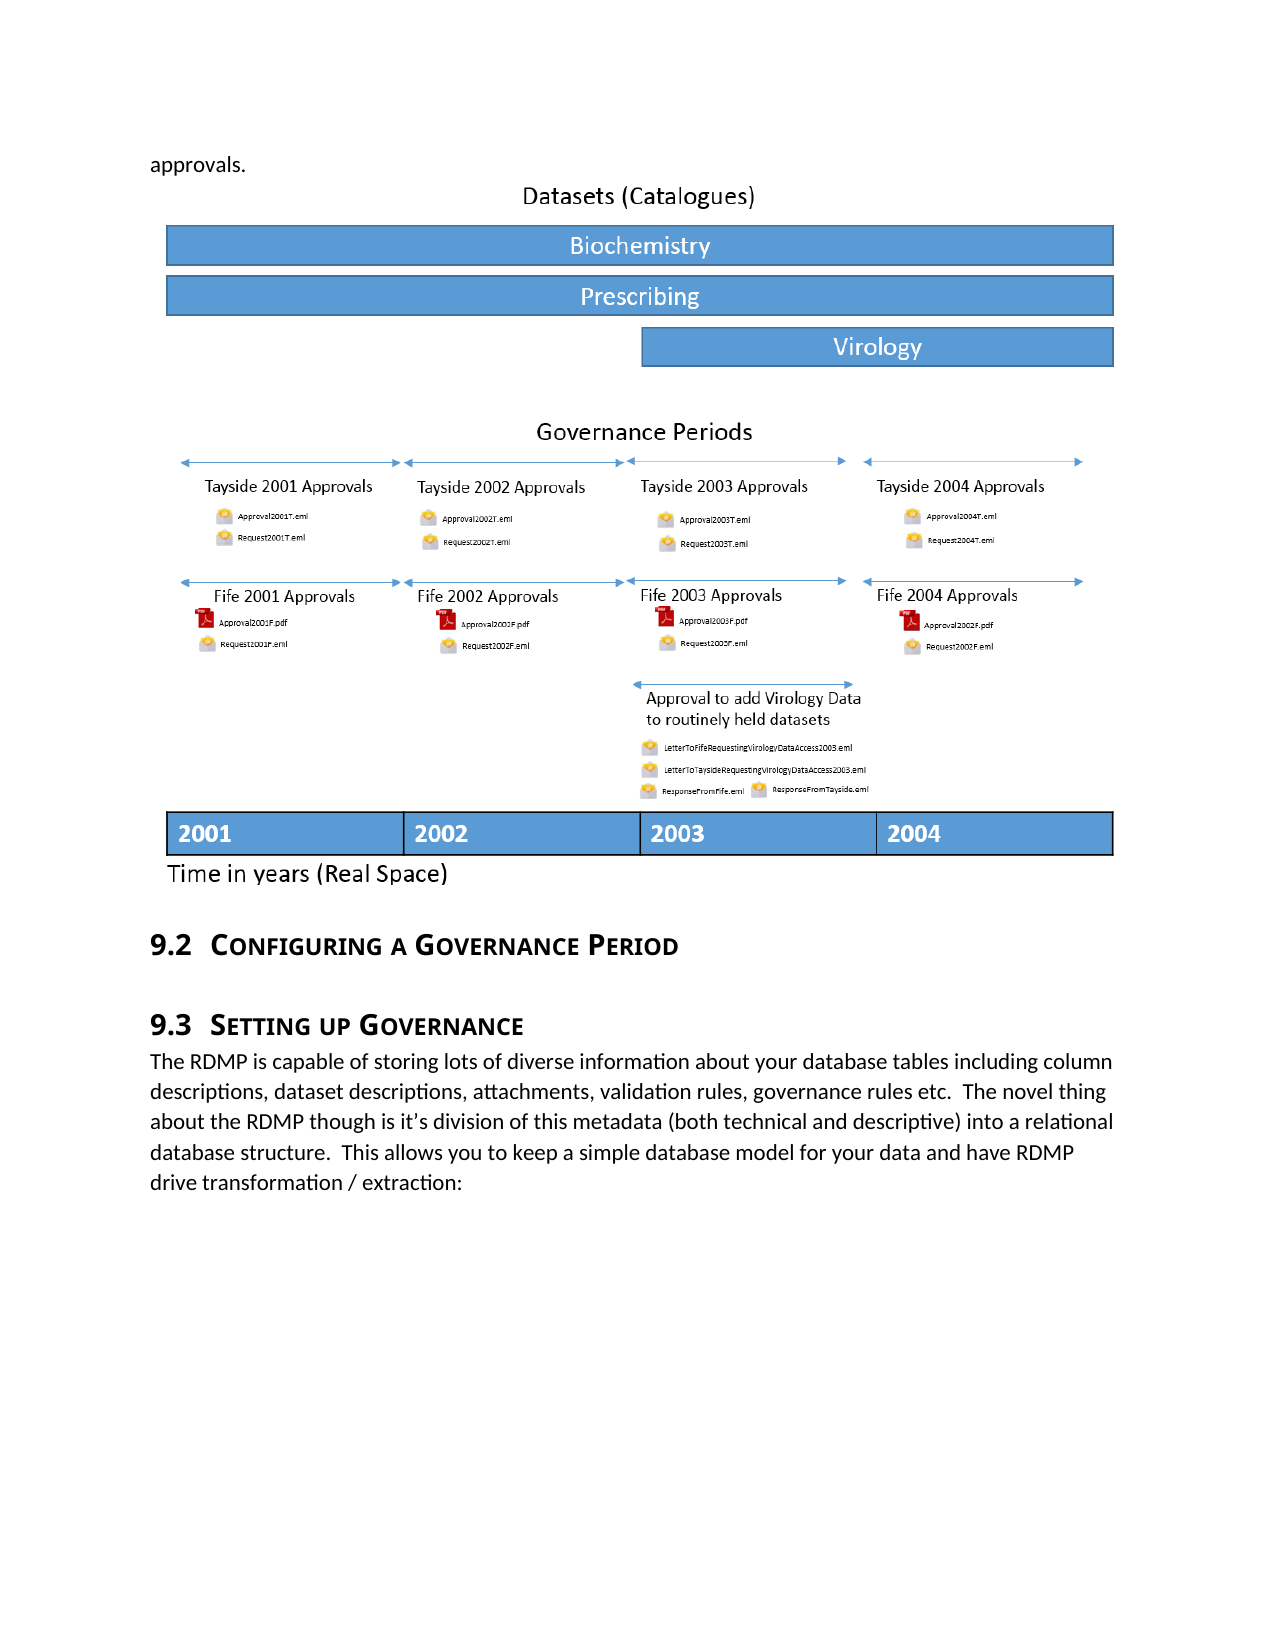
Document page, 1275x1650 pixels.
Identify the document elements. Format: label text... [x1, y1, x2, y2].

subtitle Configuring a Governance Period [150, 924, 1125, 963]
picture [150, 180, 1125, 885]
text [150, 150, 1125, 180]
subtitle Setting up Governance [150, 1004, 1125, 1044]
text The RDMP is capable of storing lots of diverse information about your database tables including column descriptions, dataset descriptions, attachments, validation rules, governance rules etc. The novel thing about the RDMP though is it’s division of this metadata (both technical and descriptive) into a relational database structure. This allows you to keep a simple database model for your data and have RDMP drive transformation / extraction: [150, 1047, 1125, 1196]
